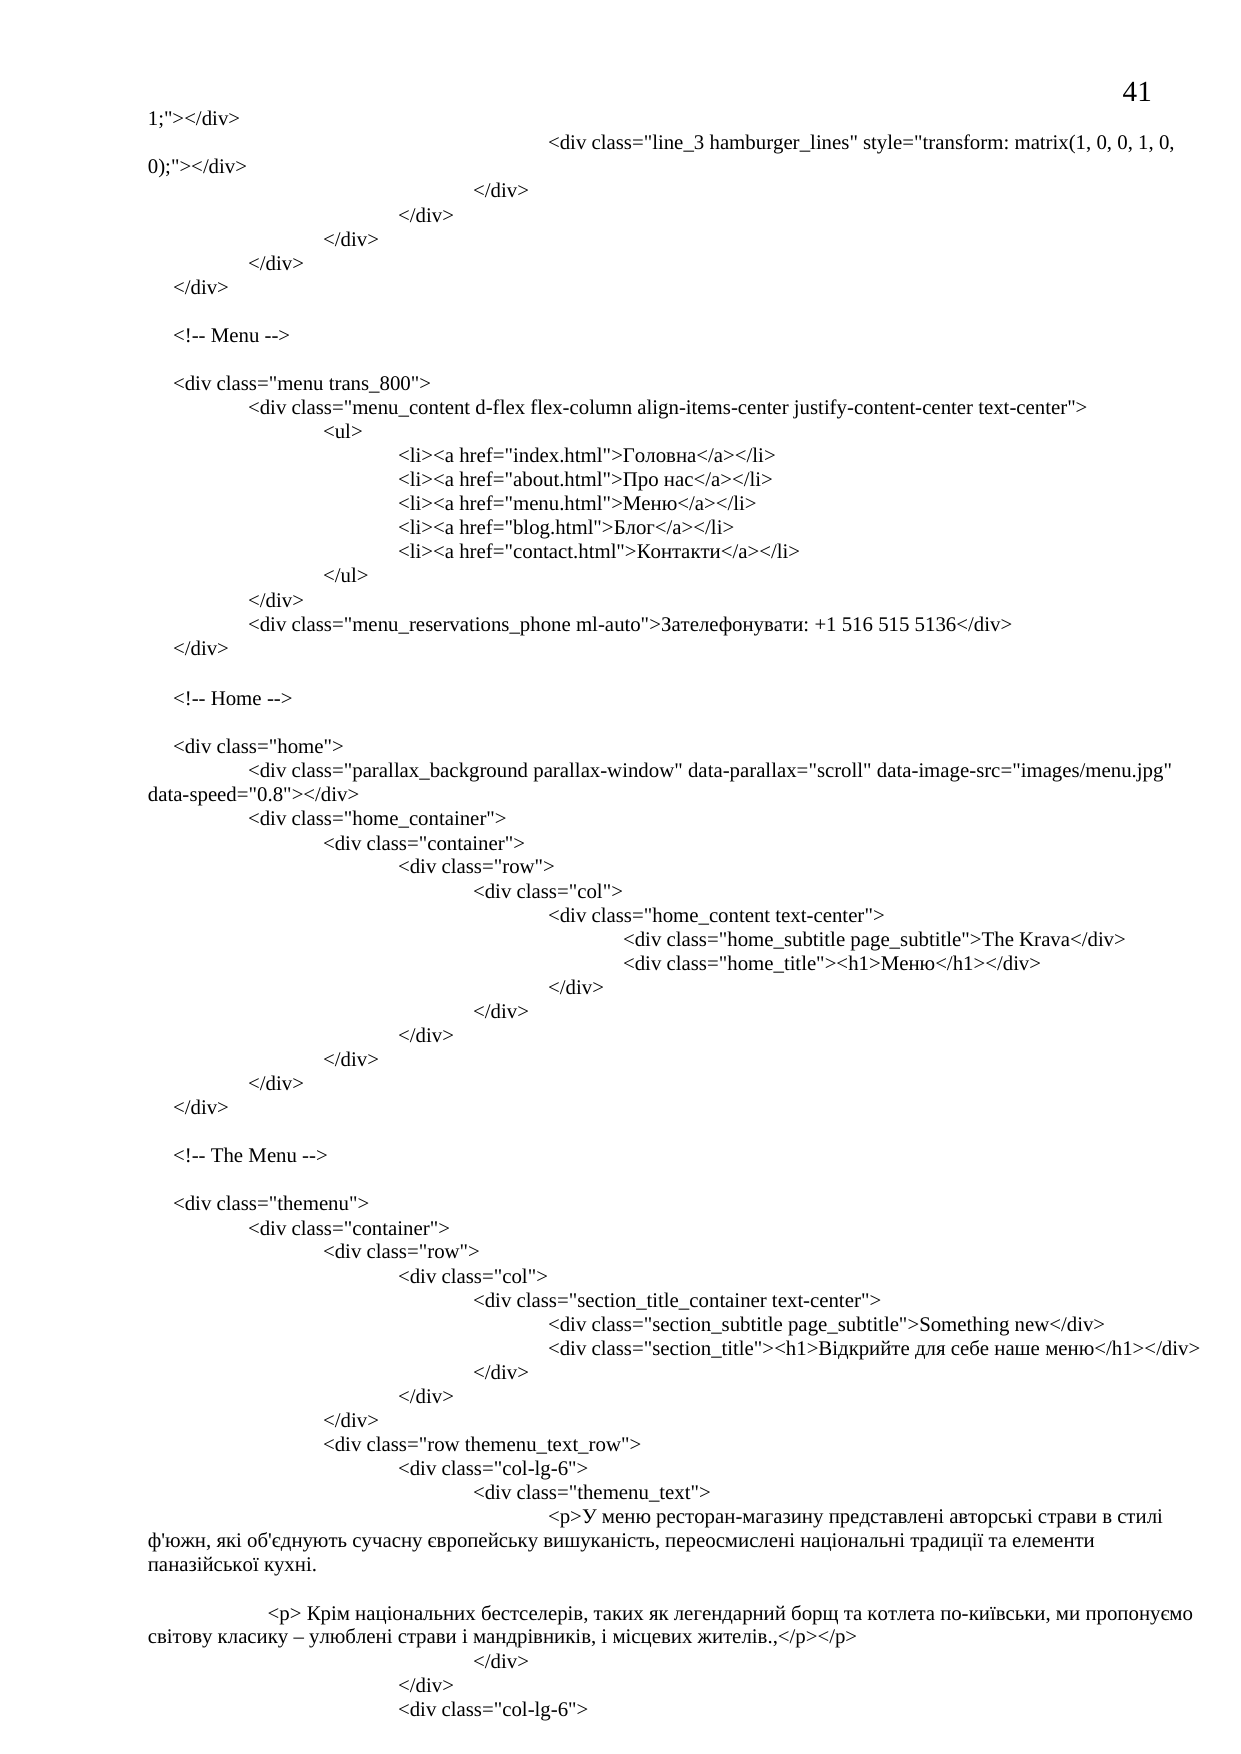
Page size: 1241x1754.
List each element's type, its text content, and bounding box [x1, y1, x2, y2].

text <!-- Menu --> [148, 323, 1205, 347]
text <div class="row"> [148, 854, 1205, 878]
text </div> [148, 1023, 1205, 1047]
text <div class="col-lg-6"> [148, 1456, 1205, 1480]
text <div class="line_3 hamburger_lines" style="transform: matrix(1, 0, 0, 1, 0, 0);"></div> [148, 130, 1205, 178]
text <div class="row themenu_text_row"> [148, 1432, 1205, 1456]
text <!-- The Menu --> [148, 1143, 1205, 1167]
text <div class="home_subtitle page_subtitle">The Krava</div> [148, 927, 1205, 951]
text </div> [148, 251, 1205, 275]
text </div> [148, 1360, 1205, 1384]
text <div class="themenu_text"> [148, 1480, 1205, 1504]
text <div class="section_subtitle page_subtitle">Something new</div> [148, 1312, 1205, 1336]
text <div class="col-lg-6"> [148, 1697, 1205, 1721]
text <li><a href="blog.html">Блог</a></li> [148, 515, 1205, 539]
text </div> [148, 587, 1205, 612]
text </div> [148, 975, 1205, 999]
text </div> [148, 1673, 1205, 1697]
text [148, 106, 1205, 130]
text <div class="menu trans_800"> [148, 371, 1205, 395]
text <div class="col"> [148, 1263, 1205, 1288]
text </div> [148, 1071, 1205, 1095]
text <div class="home"> [148, 734, 1205, 758]
text <li><a href="contact.html">Контакти</a></li> [148, 539, 1205, 563]
text <div class="home_content text-center"> [148, 903, 1205, 927]
text <li><a href="about.html">Про нас</a></li> [148, 467, 1205, 491]
text <div class="container"> [148, 830, 1205, 854]
text <div class="themenu"> [148, 1191, 1205, 1215]
text </div> [148, 1384, 1205, 1408]
text <div class="menu_content d-flex flex-column align-items-center justify-content-center text-center"> [148, 395, 1205, 419]
text </div> [148, 227, 1205, 251]
text <div class="home_container"> [148, 806, 1205, 830]
text <div class="section_title"><h1>Відкрийте для себе наше меню</h1></div> [148, 1336, 1205, 1360]
text <li><a href="menu.html">Меню</a></li> [148, 491, 1205, 515]
text <p>У меню ресторан-магазину представлені авторські страви в стилі ф'южн, які об'єднують сучасну європейську вишуканість, переосмислені національні традиції та елементи паназійської кухні. [148, 1504, 1205, 1576]
text </div> [148, 1408, 1205, 1432]
text <div class="menu_reservations_phone ml-auto">Зателефонувати: +1 516 515 5136</div> [148, 612, 1205, 636]
text </div> [148, 1047, 1205, 1071]
text <ul> [148, 419, 1205, 443]
text <li><a href="index.html">Головна</a></li> [148, 443, 1205, 467]
text </div> [148, 1648, 1205, 1673]
text </div> [148, 636, 1205, 660]
text <p> Крім національних бестселерів, таких як легендарний борщ та котлета по-київськи, ми пропонуємо світову класику – улюблені страви і мандрівників, і місцевих жителів.,</p></p> [148, 1600, 1205, 1648]
text <div class="home_title"><h1>Меню</h1></div> [148, 951, 1205, 975]
text <div class="row"> [148, 1239, 1205, 1263]
text <div class="parallax_background parallax-window" data-parallax="scroll" data-image-src="images/menu.jpg" data-speed="0.8"></div> [148, 758, 1205, 806]
text <div class="container"> [148, 1215, 1205, 1239]
text </div> [148, 1095, 1205, 1119]
text <!-- Home --> [148, 686, 1205, 710]
text </div> [148, 202, 1205, 227]
text </div> [148, 999, 1205, 1023]
text <div class="col"> [148, 878, 1205, 903]
text <div class="section_title_container text-center"> [148, 1288, 1205, 1312]
text </ul> [148, 563, 1205, 587]
text </div> [148, 275, 1205, 299]
text </div> [148, 178, 1205, 202]
